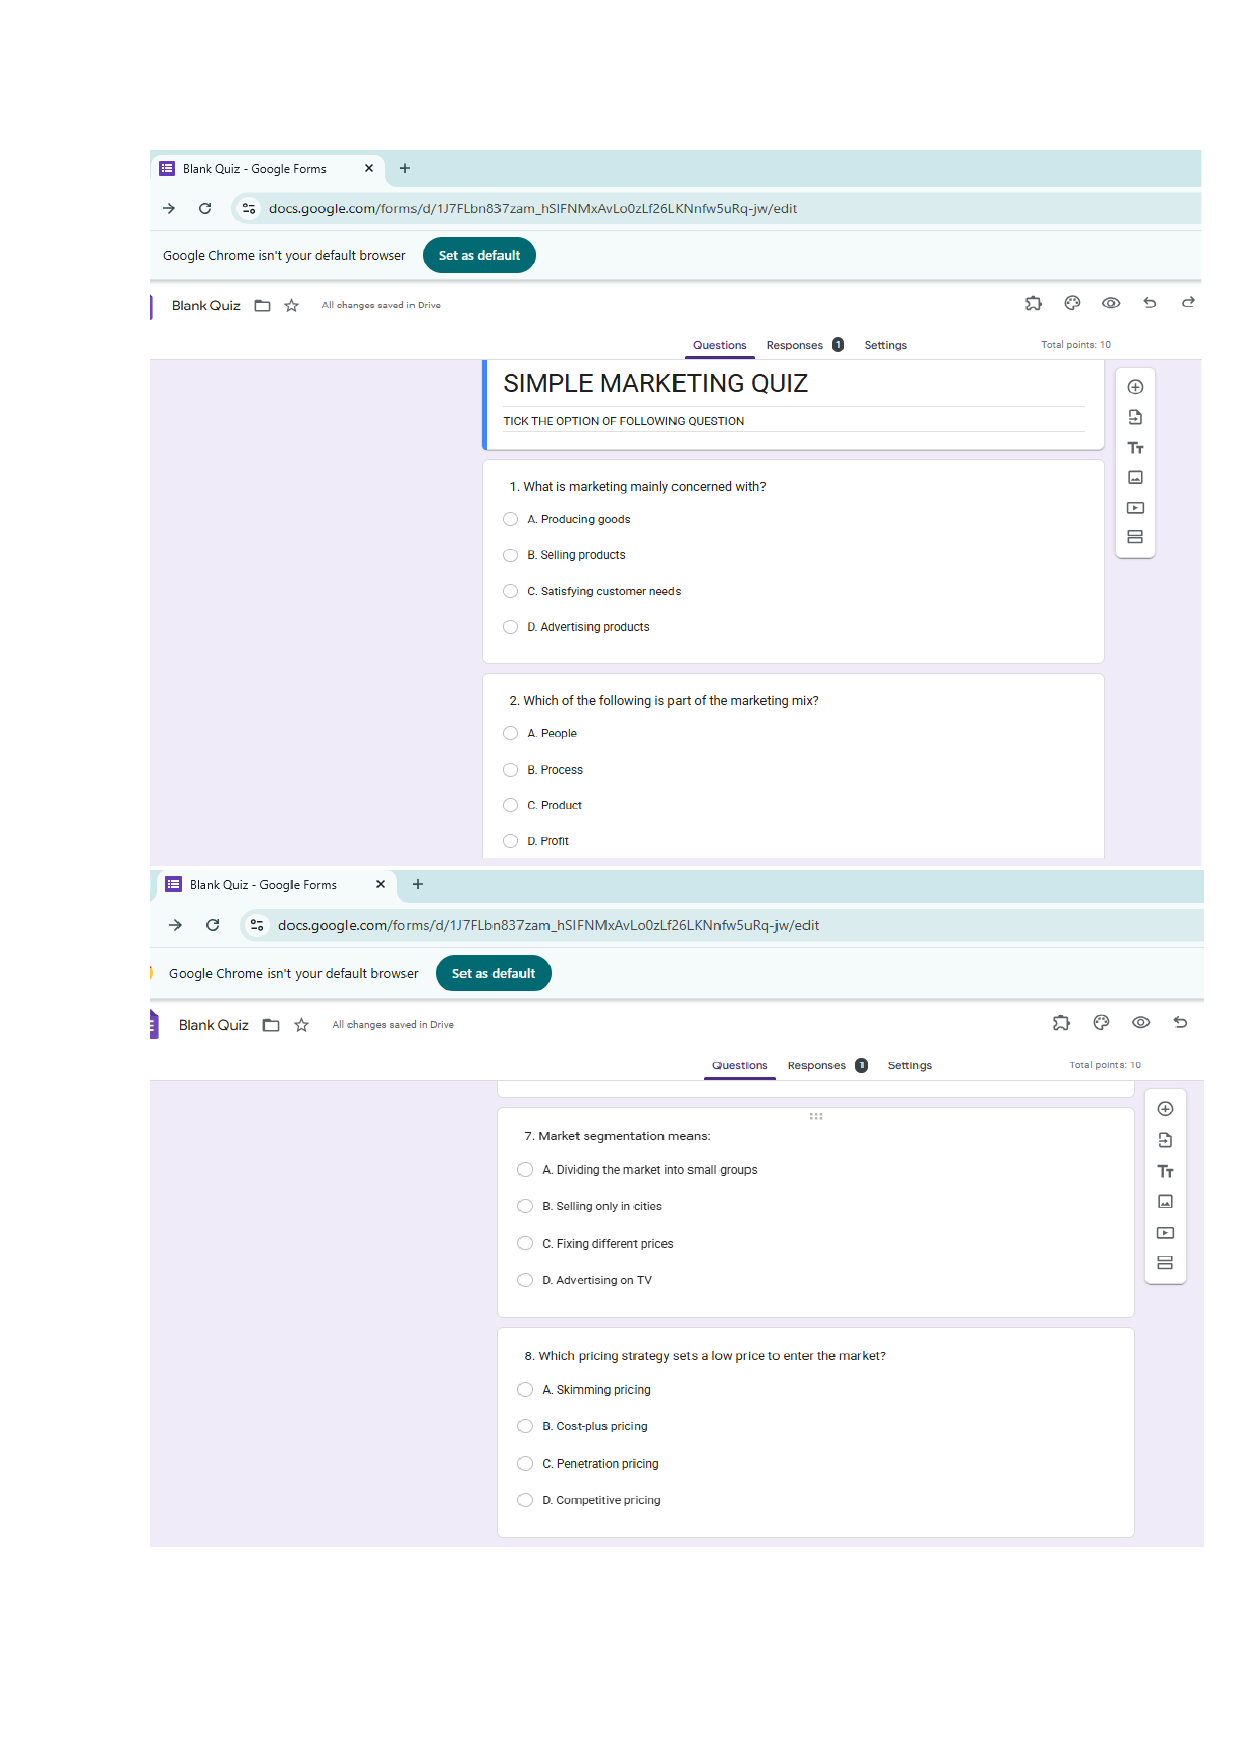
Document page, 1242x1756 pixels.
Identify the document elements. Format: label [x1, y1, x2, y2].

picture [150, 870, 1204, 1547]
picture [150, 150, 1202, 866]
